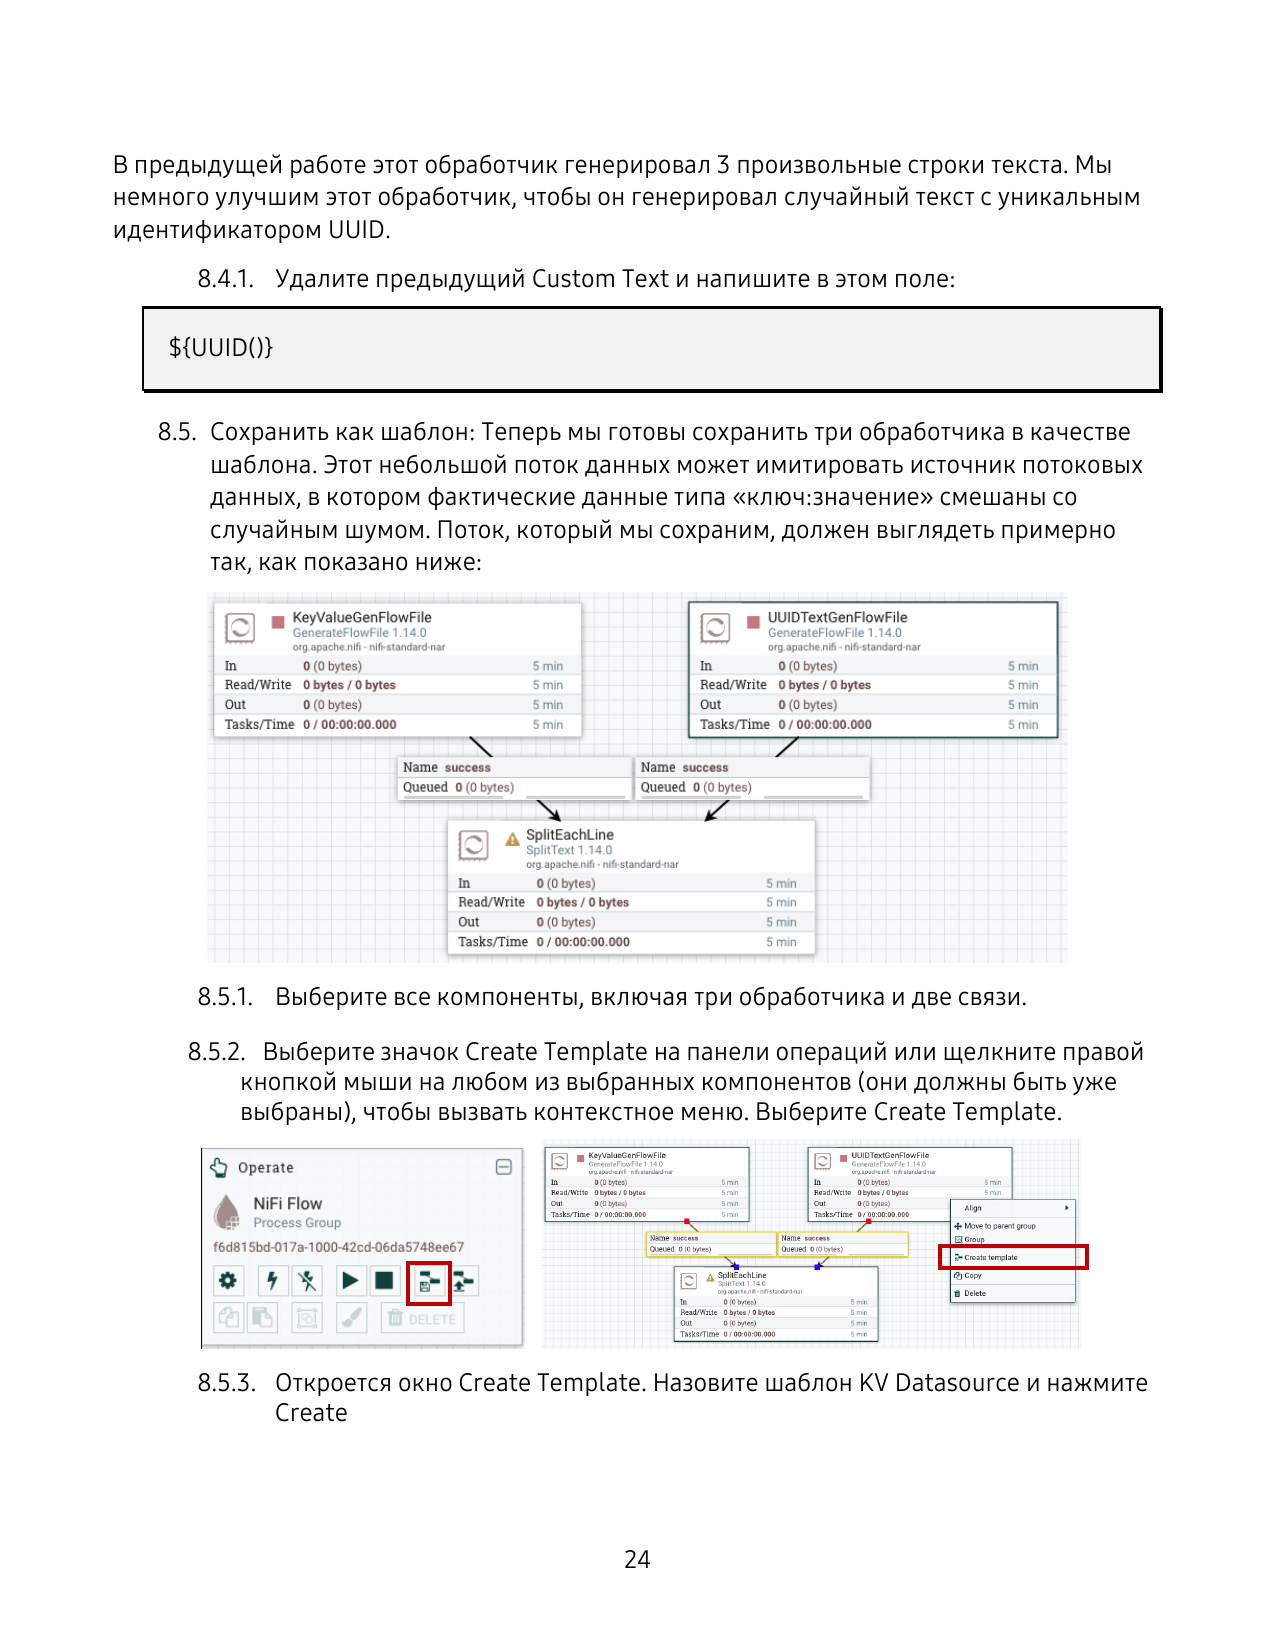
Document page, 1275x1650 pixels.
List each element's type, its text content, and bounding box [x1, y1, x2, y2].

picture [541, 1139, 1082, 1349]
picture [207, 592, 1068, 963]
subtitle Выберите значок Create Template на панели операций или щелкните правой кнопкой мыши на любом из выбранных компонентов (они должны быть уже выбраны), чтобы вызвать контекстное меню. Выберите Create Template. [187, 1037, 1162, 1127]
text В предыдущей работе этот обработчик генерировал 3 произвольные строки текста. Мы немного улучшим этот обработчик, чтобы он генерировал случайный текст с уникальным идентификатором UUID. [112, 150, 1162, 245]
text ${UUID()} [144, 309, 1159, 389]
subtitle Сохранить как шаблон: Теперь мы готовы сохранить три обработчика в качестве шаблона. Этот небольшой поток данных может имитировать источник потоковых данных, в котором фактические данные типа «ключ:значение» смешаны со случайным шумом. Поток, который мы сохраним, должен выглядеть примерно так, как показано ниже: [157, 418, 1162, 577]
picture [942, 1248, 1082, 1266]
list Откроется окно Create Template. Назовите шаблон KV Datasource и нажмите Create [197, 1368, 1162, 1428]
picture [201, 1148, 525, 1349]
list Выберите все компоненты, включая три обработчика и две связи. [197, 982, 1162, 1012]
list Удалите предыдущий Custom Text и напишите в этом поле: [197, 264, 1162, 294]
